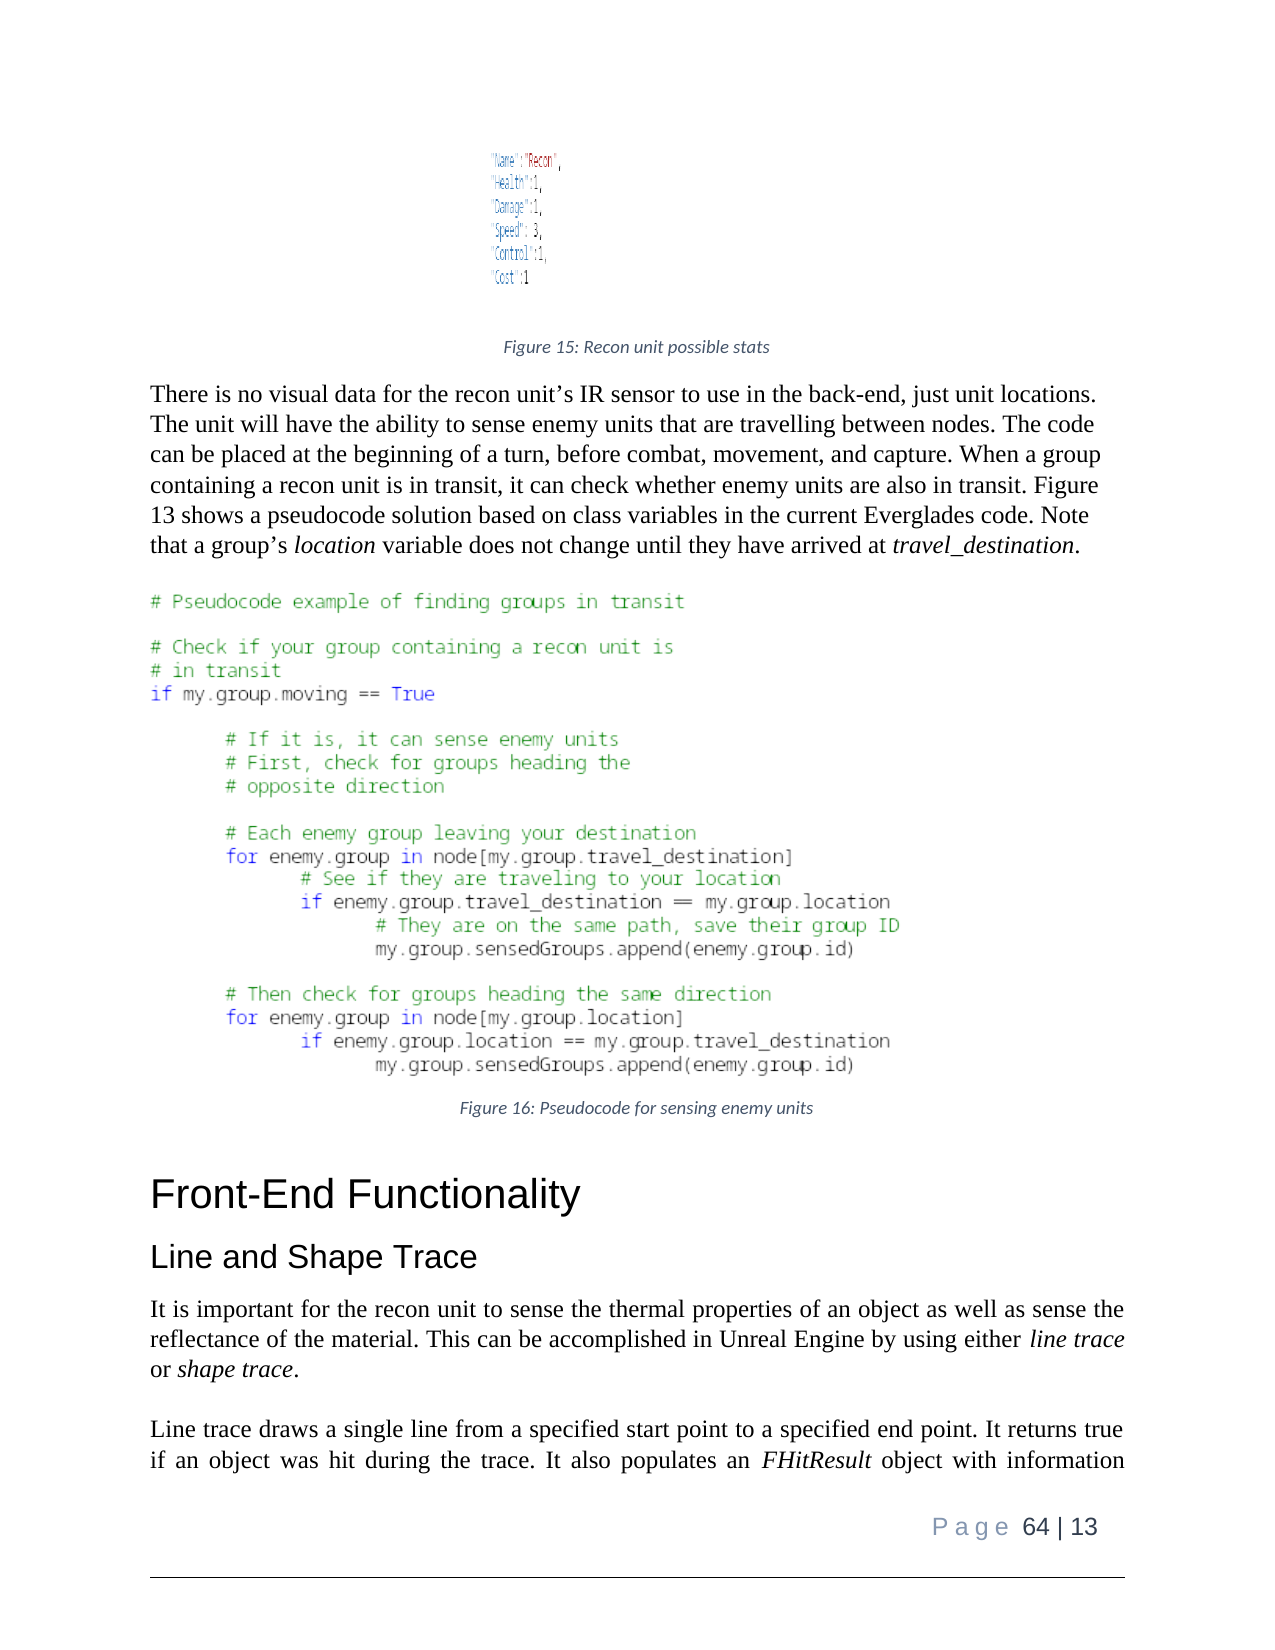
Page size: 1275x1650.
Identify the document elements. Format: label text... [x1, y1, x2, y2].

text There is no visual data for the recon unit’s IR sensor to use in the back-end, just unit locations. The unit will have the ability to sense enemy units that are travelling between nodes. The code can be placed at the beginning of a turn, before combat, movement, and capture. When a group containing a recon unit is in transit, it can check whether enemy units are also in transit. Figure 13 shows a pseudocode solution based on class variables in the current Everglades code. Note that a group’s location variable does not change until they have arrived at travel_destination. [150, 379, 1125, 559]
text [150, 1414, 1125, 1473]
subtitle Line and Shape Trace [150, 1237, 1125, 1276]
text It is important for the recon unit to sense the thermal properties of an object as well as sense the reflectance of the material. This can be accomplished in Unreal Engine by using either line trace or shape trace. [150, 1294, 1125, 1383]
subtitle Front-End Functionality [150, 1170, 1125, 1218]
